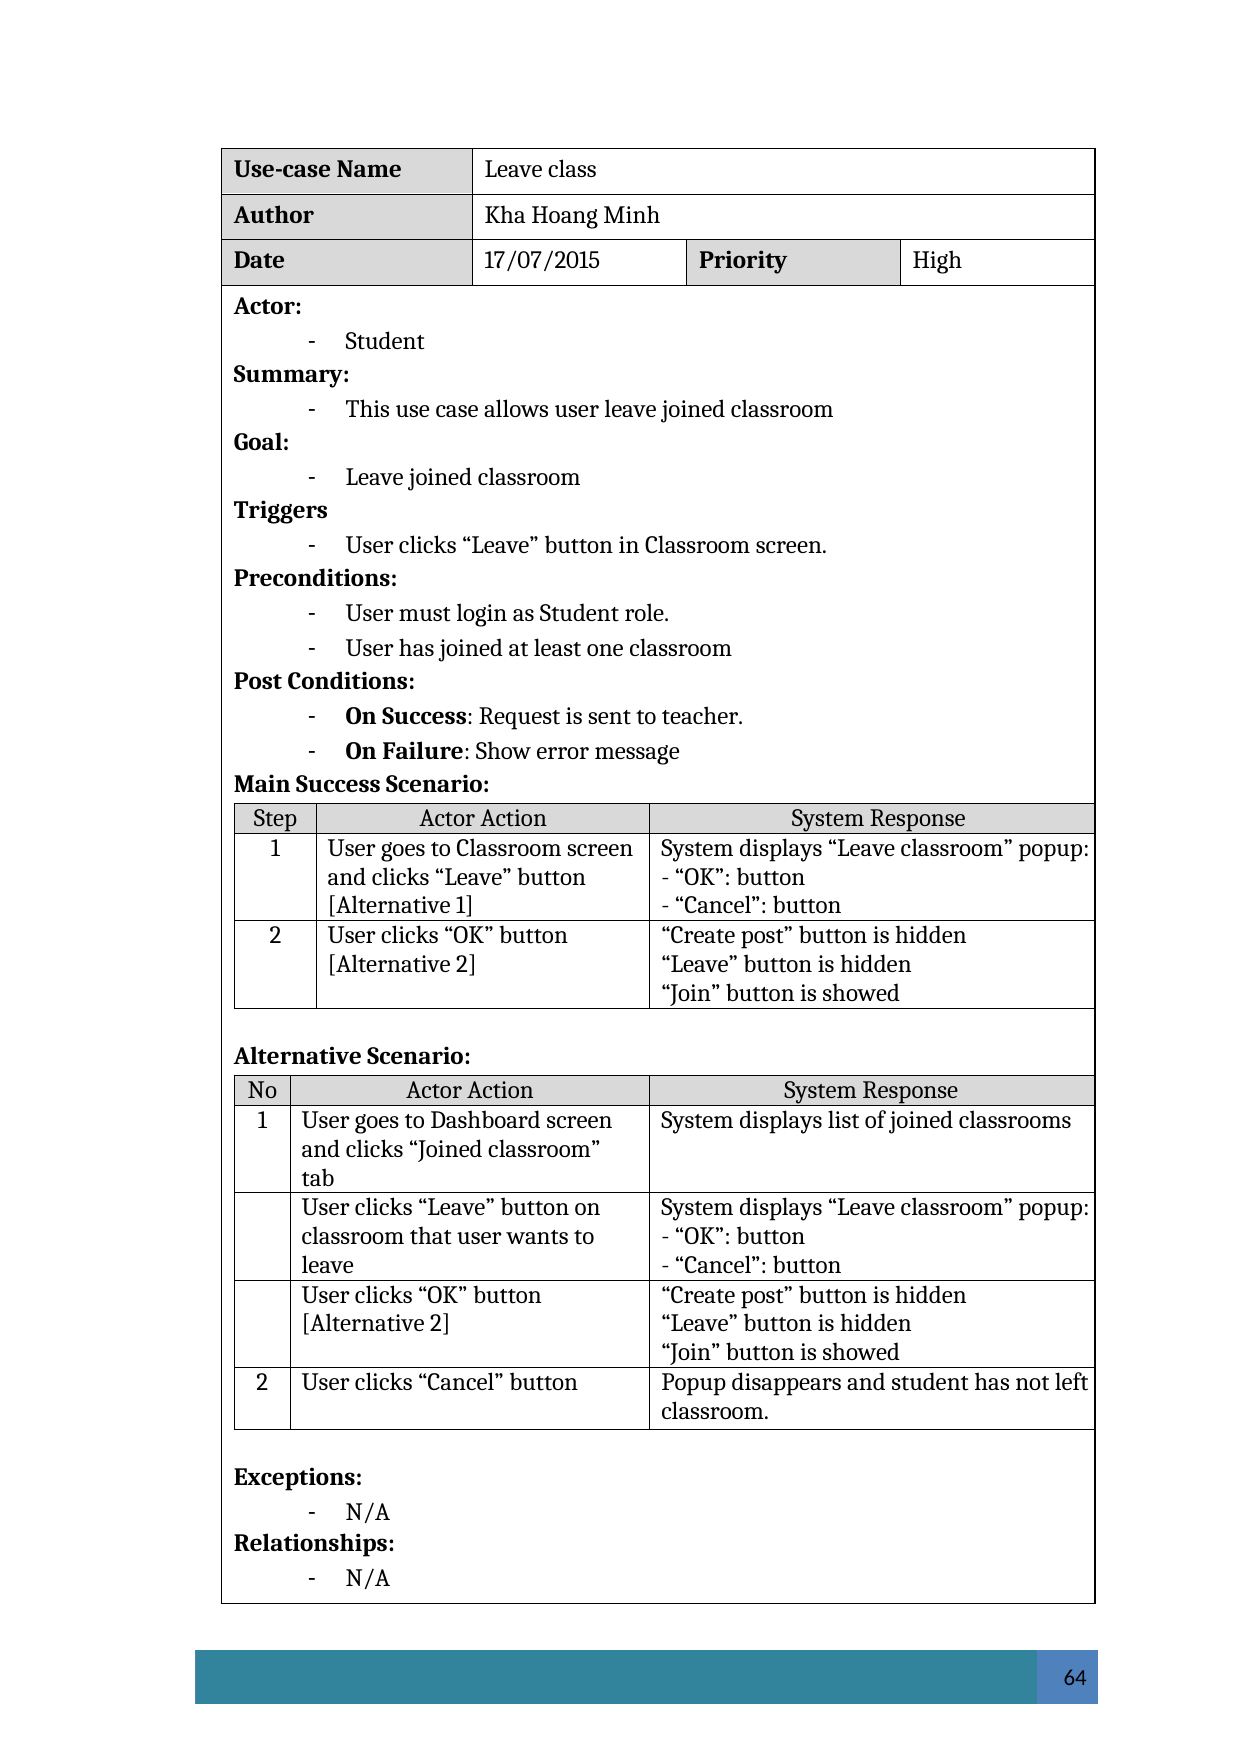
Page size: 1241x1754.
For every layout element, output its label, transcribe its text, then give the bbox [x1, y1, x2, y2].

table_cell Date [222, 240, 472, 285]
table_cell High [901, 240, 1094, 285]
table_cell 17/07/2015 [473, 240, 686, 285]
table_cell Use-case Name [222, 149, 472, 193]
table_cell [222, 286, 1094, 1602]
table_cell Priority [687, 240, 900, 285]
table_cell Author [222, 195, 472, 239]
table_cell Kha Hoang Minh [473, 195, 1094, 239]
table_cell Leave class [473, 149, 1094, 193]
